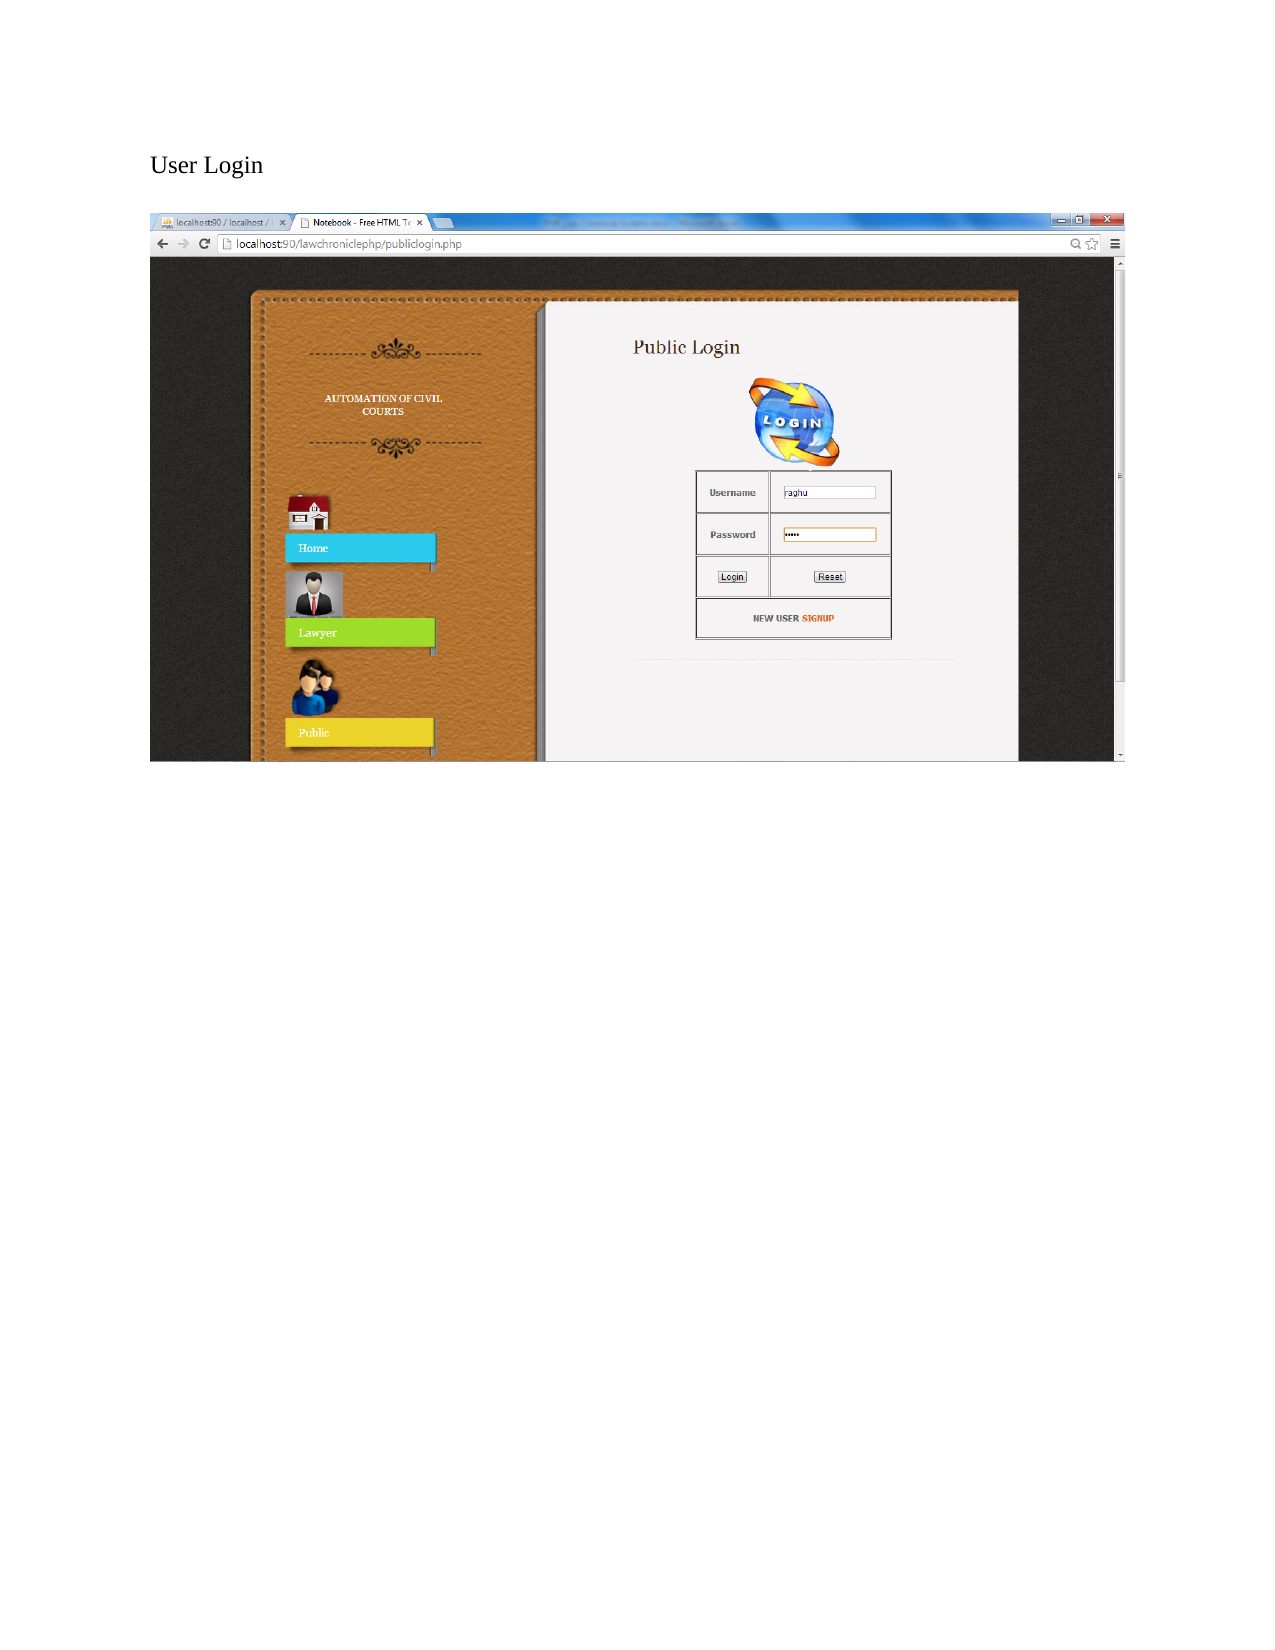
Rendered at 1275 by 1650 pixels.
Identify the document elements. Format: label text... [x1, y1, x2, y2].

text User Login [150, 150, 1125, 179]
picture [150, 213, 1125, 762]
